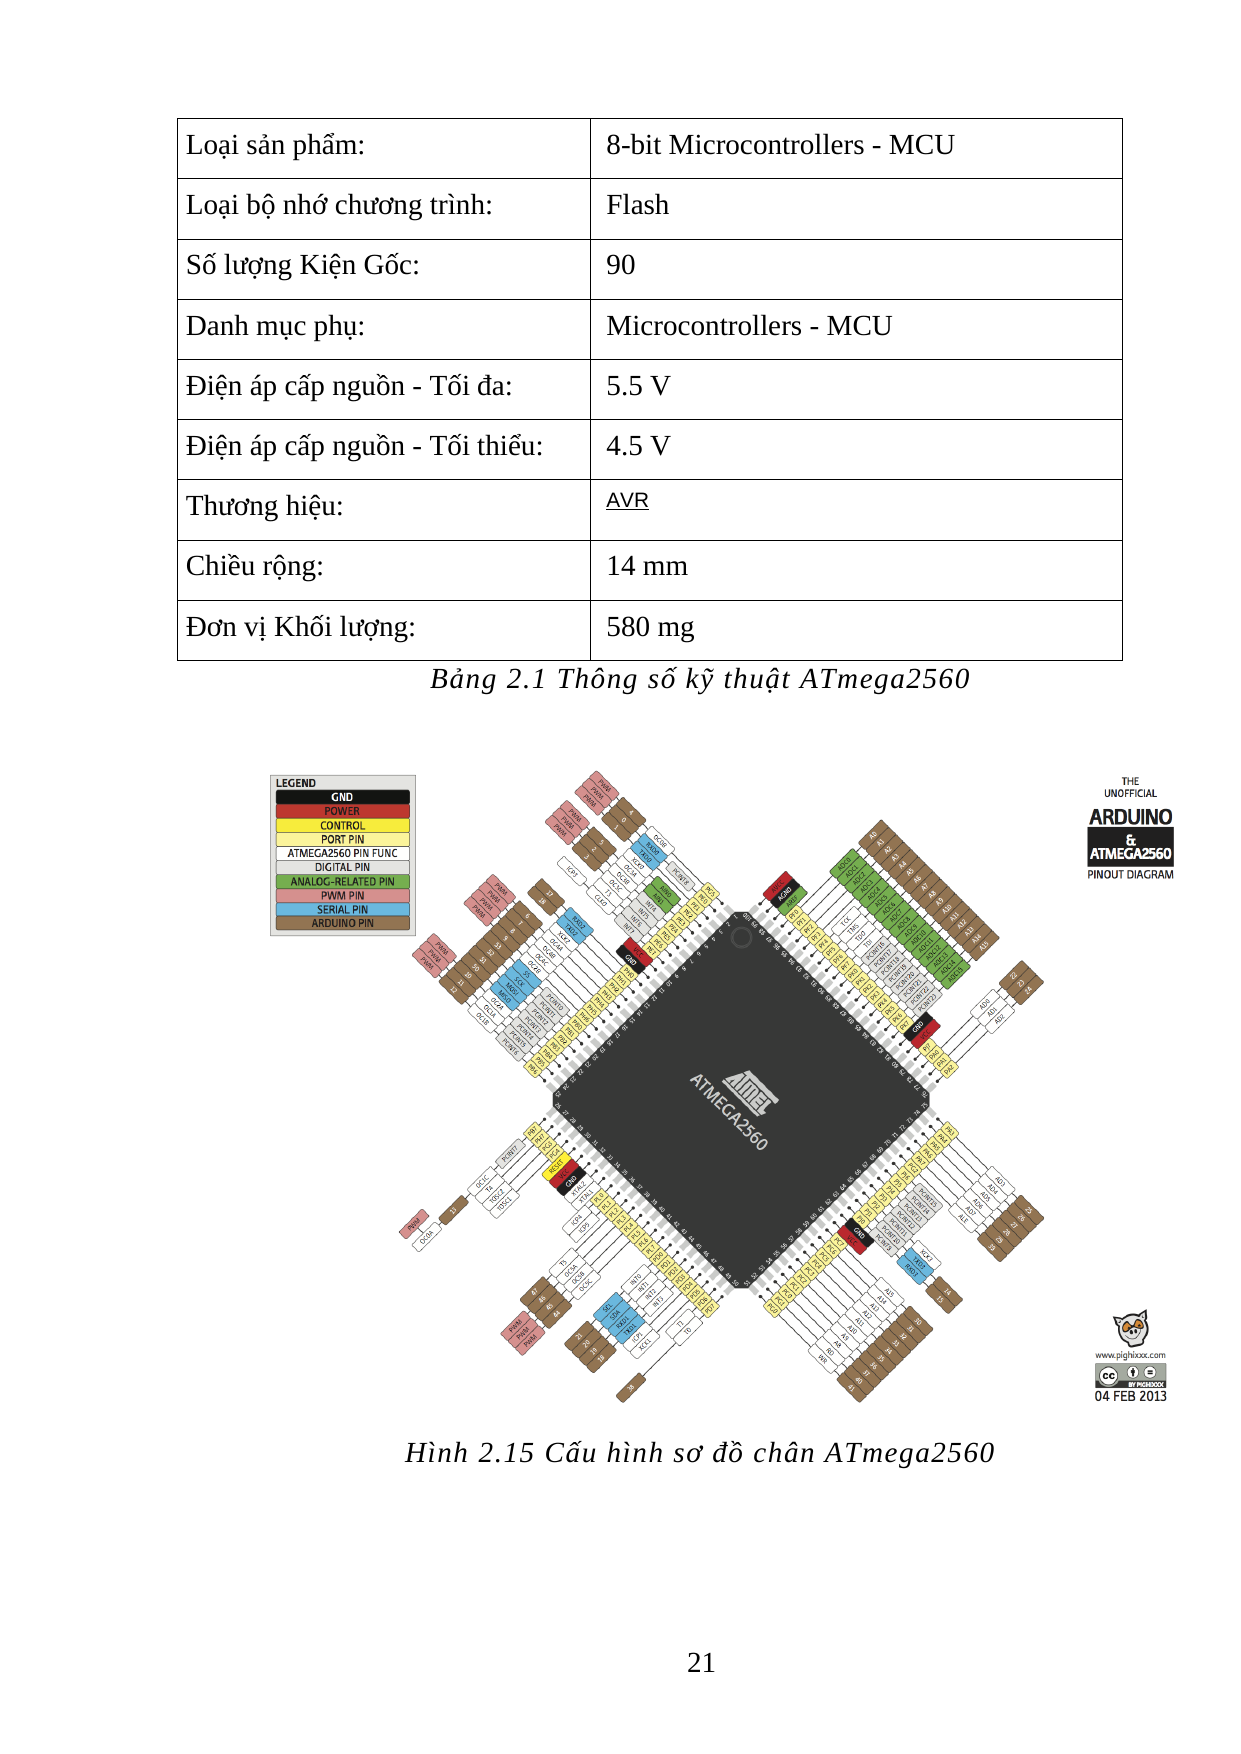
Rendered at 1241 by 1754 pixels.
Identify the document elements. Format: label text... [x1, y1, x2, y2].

table_cell 90 [591, 240, 1122, 299]
table_cell Đơn vị Khối lượng: [178, 601, 590, 660]
table_cell Thương hiệu: [178, 480, 590, 539]
table_cell Số lượng Kiện Gốc: [178, 240, 590, 299]
table_cell Danh mục phụ: [178, 300, 590, 359]
table_cell 5.5 V [591, 360, 1122, 419]
table_cell 8-bit Microcontrollers - MCU [591, 119, 1122, 178]
table_cell Chiều rộng: [178, 541, 590, 600]
table_cell 14 mm [591, 541, 1122, 600]
picture [251, 754, 1190, 1419]
table_cell Loại sản phẩm: [178, 119, 590, 178]
table_cell AVR [591, 480, 1122, 539]
table_cell Flash [591, 179, 1122, 238]
table_cell Điện áp cấp nguồn - Tối thiểu: [178, 420, 590, 479]
table_cell 4.5 V [591, 420, 1122, 479]
table_cell 580 mg [591, 601, 1122, 660]
table_cell Microcontrollers - MCU [591, 300, 1122, 359]
table_cell Điện áp cấp nguồn - Tối đa: [178, 360, 590, 419]
table_cell Loại bộ nhớ chương trình: [178, 179, 590, 238]
